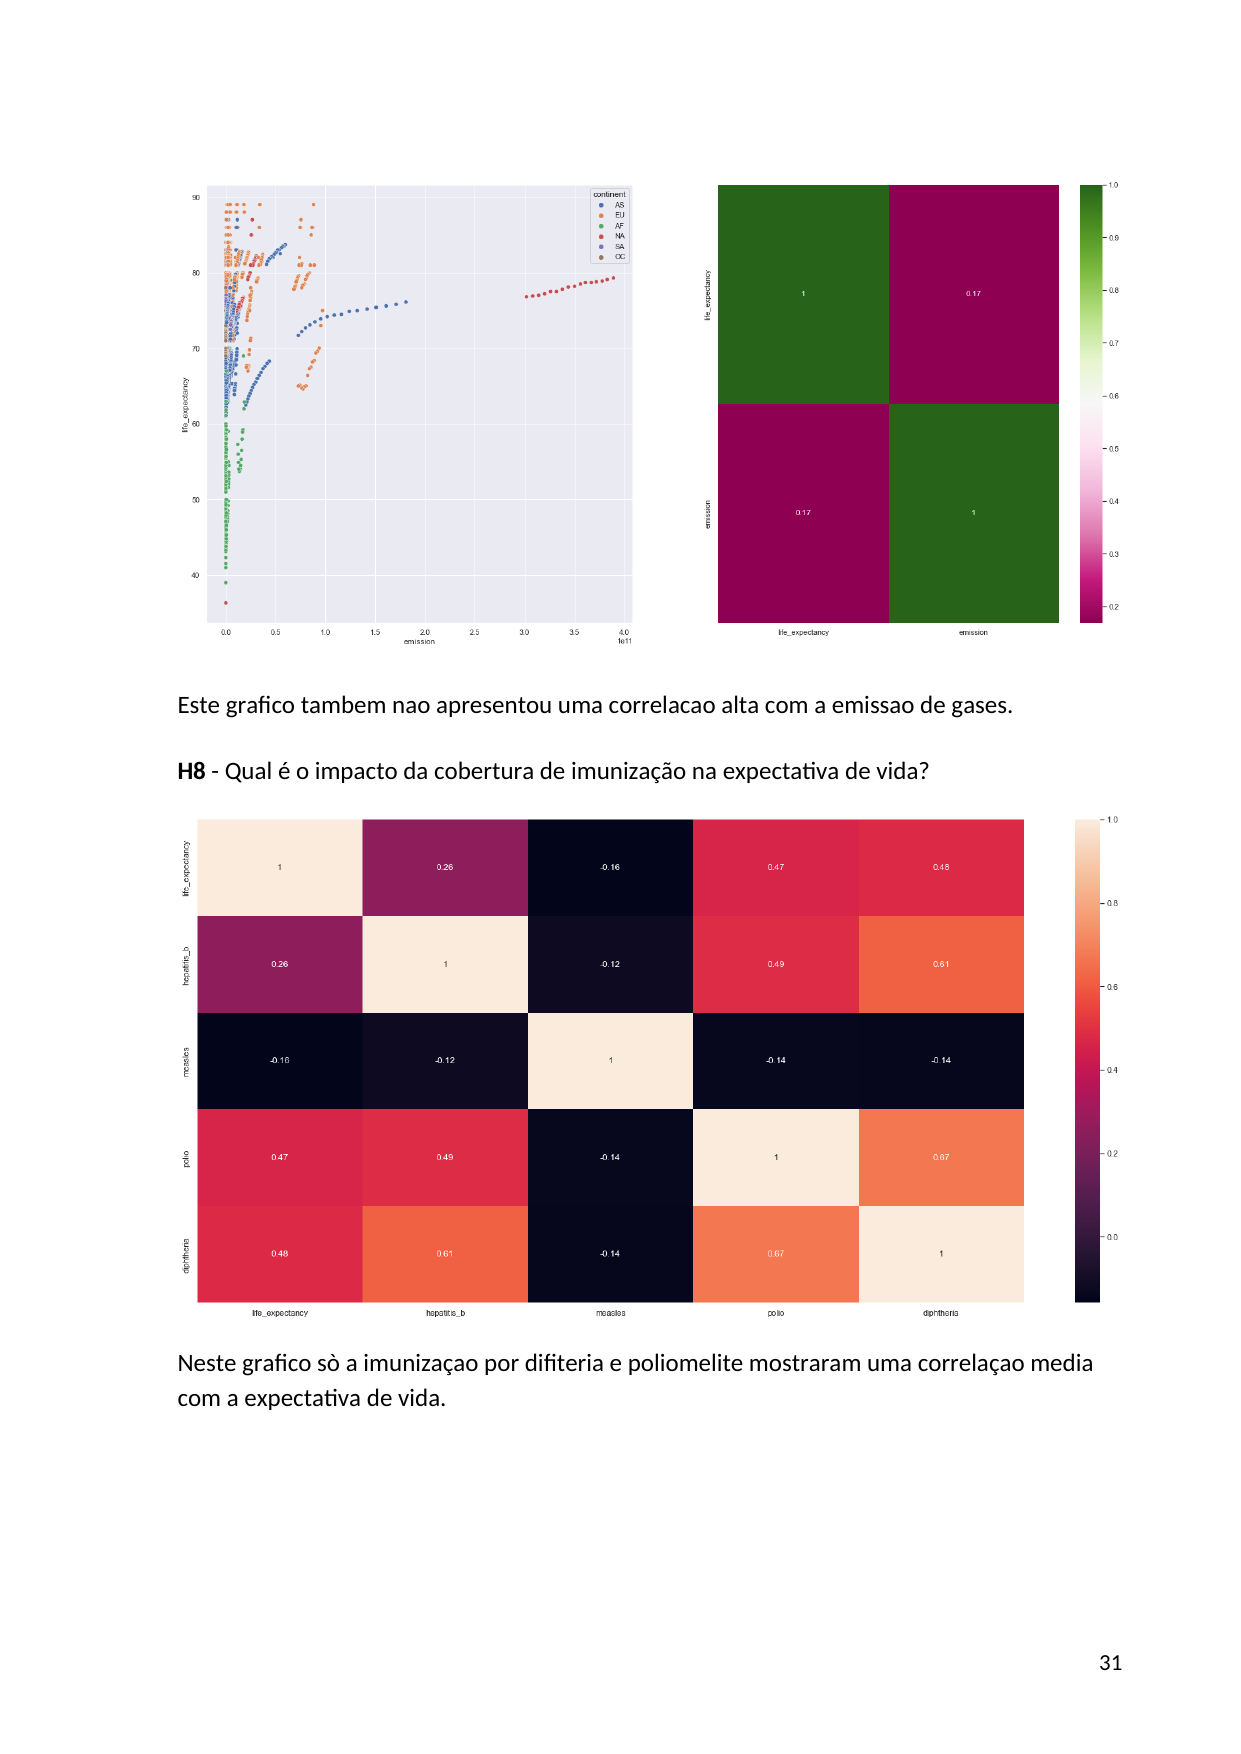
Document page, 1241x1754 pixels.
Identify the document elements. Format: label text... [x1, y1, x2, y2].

text Este grafico tambem nao apresentou uma correlacao alta com a emissao de gases. [177, 689, 1122, 719]
picture [177, 811, 1123, 1322]
text H8 - Qual é o impacto da cobertura de imunização na expectativa de vida? [177, 756, 1122, 786]
picture [177, 177, 1123, 650]
text Neste grafico sò a imunizaçao por difiteria e poliomelite mostraram uma correlaçao media com a expectativa de vida. [177, 1347, 1122, 1412]
